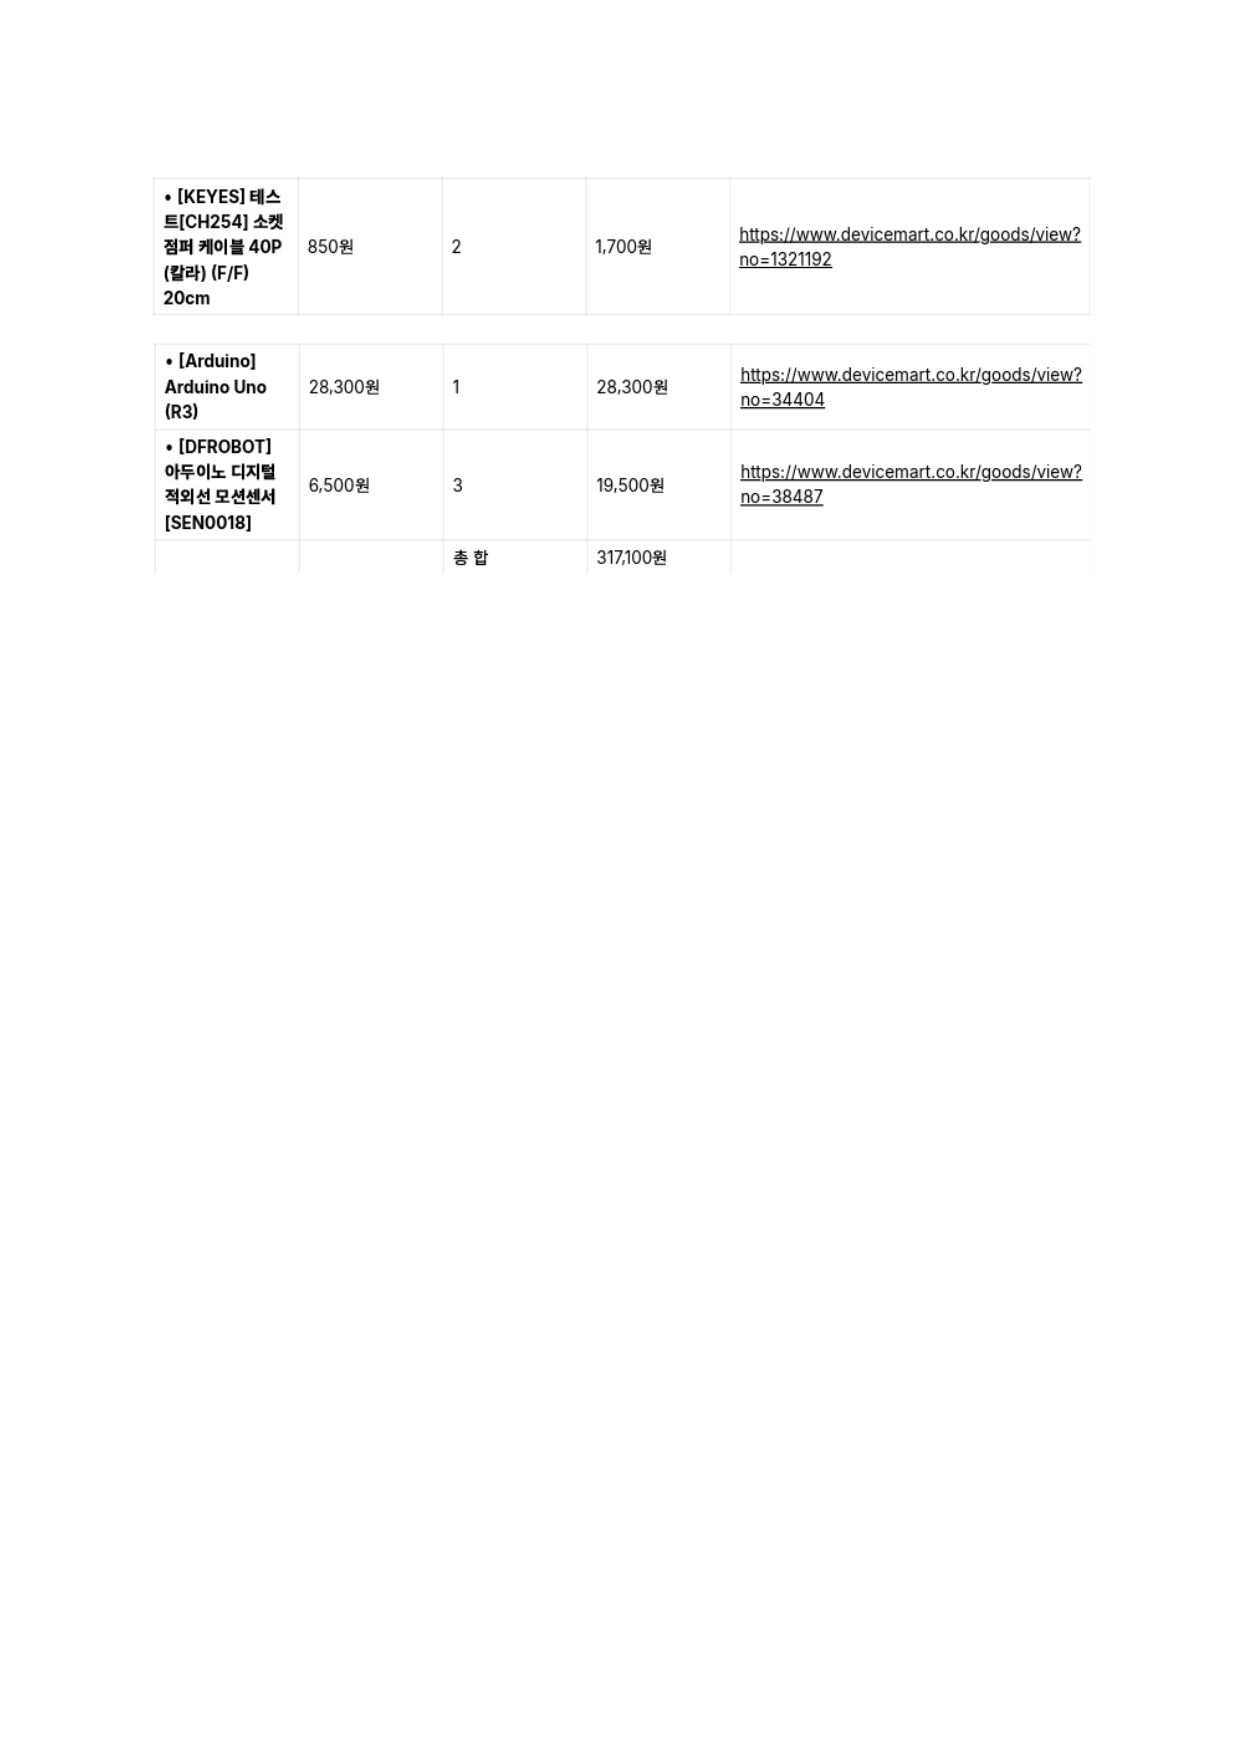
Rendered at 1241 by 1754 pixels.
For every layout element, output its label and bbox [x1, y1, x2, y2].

picture [150, 340, 1091, 574]
picture [150, 177, 1091, 322]
